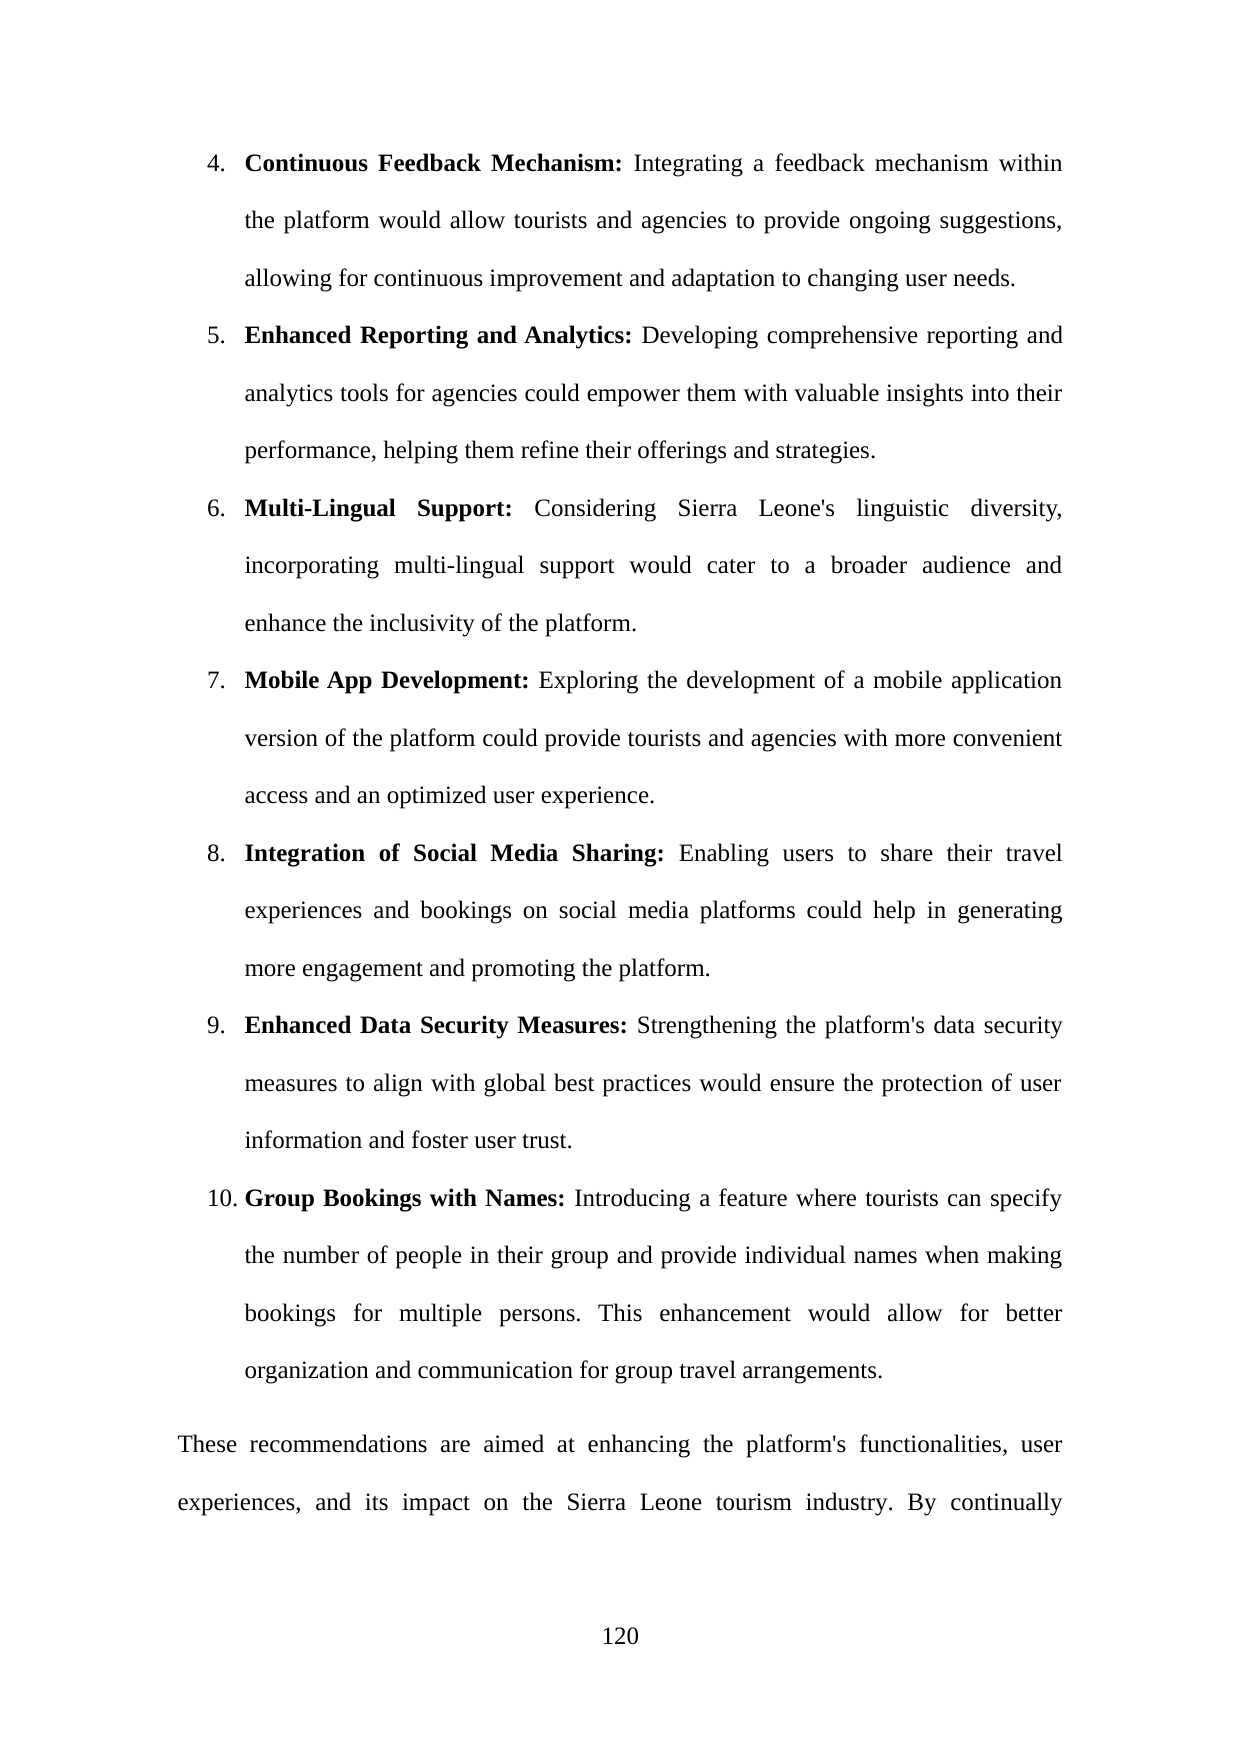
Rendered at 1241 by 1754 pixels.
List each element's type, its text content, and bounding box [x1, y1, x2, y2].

list Enhanced Reporting and Analytics: Developing comprehensive reporting and analytics tools for agencies could empower them with valuable insights into their performance, helping them refine their offerings and strategies. [207, 320, 1063, 464]
list Group Bookings with Names: Introducing a feature where tourists can specify the number of people in their group and provide individual names when making bookings for multiple persons. This enhancement would allow for better organization and communication for group travel arrangements. [207, 1183, 1063, 1384]
list Multi-Lingual Support: Considering Sierra Leone's linguistic diversity, incorporating multi-lingual support would cater to a broader audience and enhance the inclusivity of the platform. [207, 493, 1063, 636]
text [177, 1429, 1063, 1516]
list Mobile App Development: Exploring the development of a mobile application version of the platform could provide tourists and agencies with more convenient access and an optimized user experience. [207, 665, 1063, 809]
list Enhanced Data Security Measures: Strengthening the platform's data security measures to align with global best practices would ensure the protection of user information and foster user trust. [207, 1010, 1063, 1154]
list Integration of Social Media Sharing: Enabling users to share their travel experiences and bookings on social media platforms could help in generating more engagement and promoting the platform. [207, 838, 1063, 981]
list Continuous Feedback Mechanism: Integrating a feedback mechanism within the platform would allow tourists and agencies to provide ongoing suggestions, allowing for continuous improvement and adaptation to changing user needs. [207, 148, 1063, 291]
